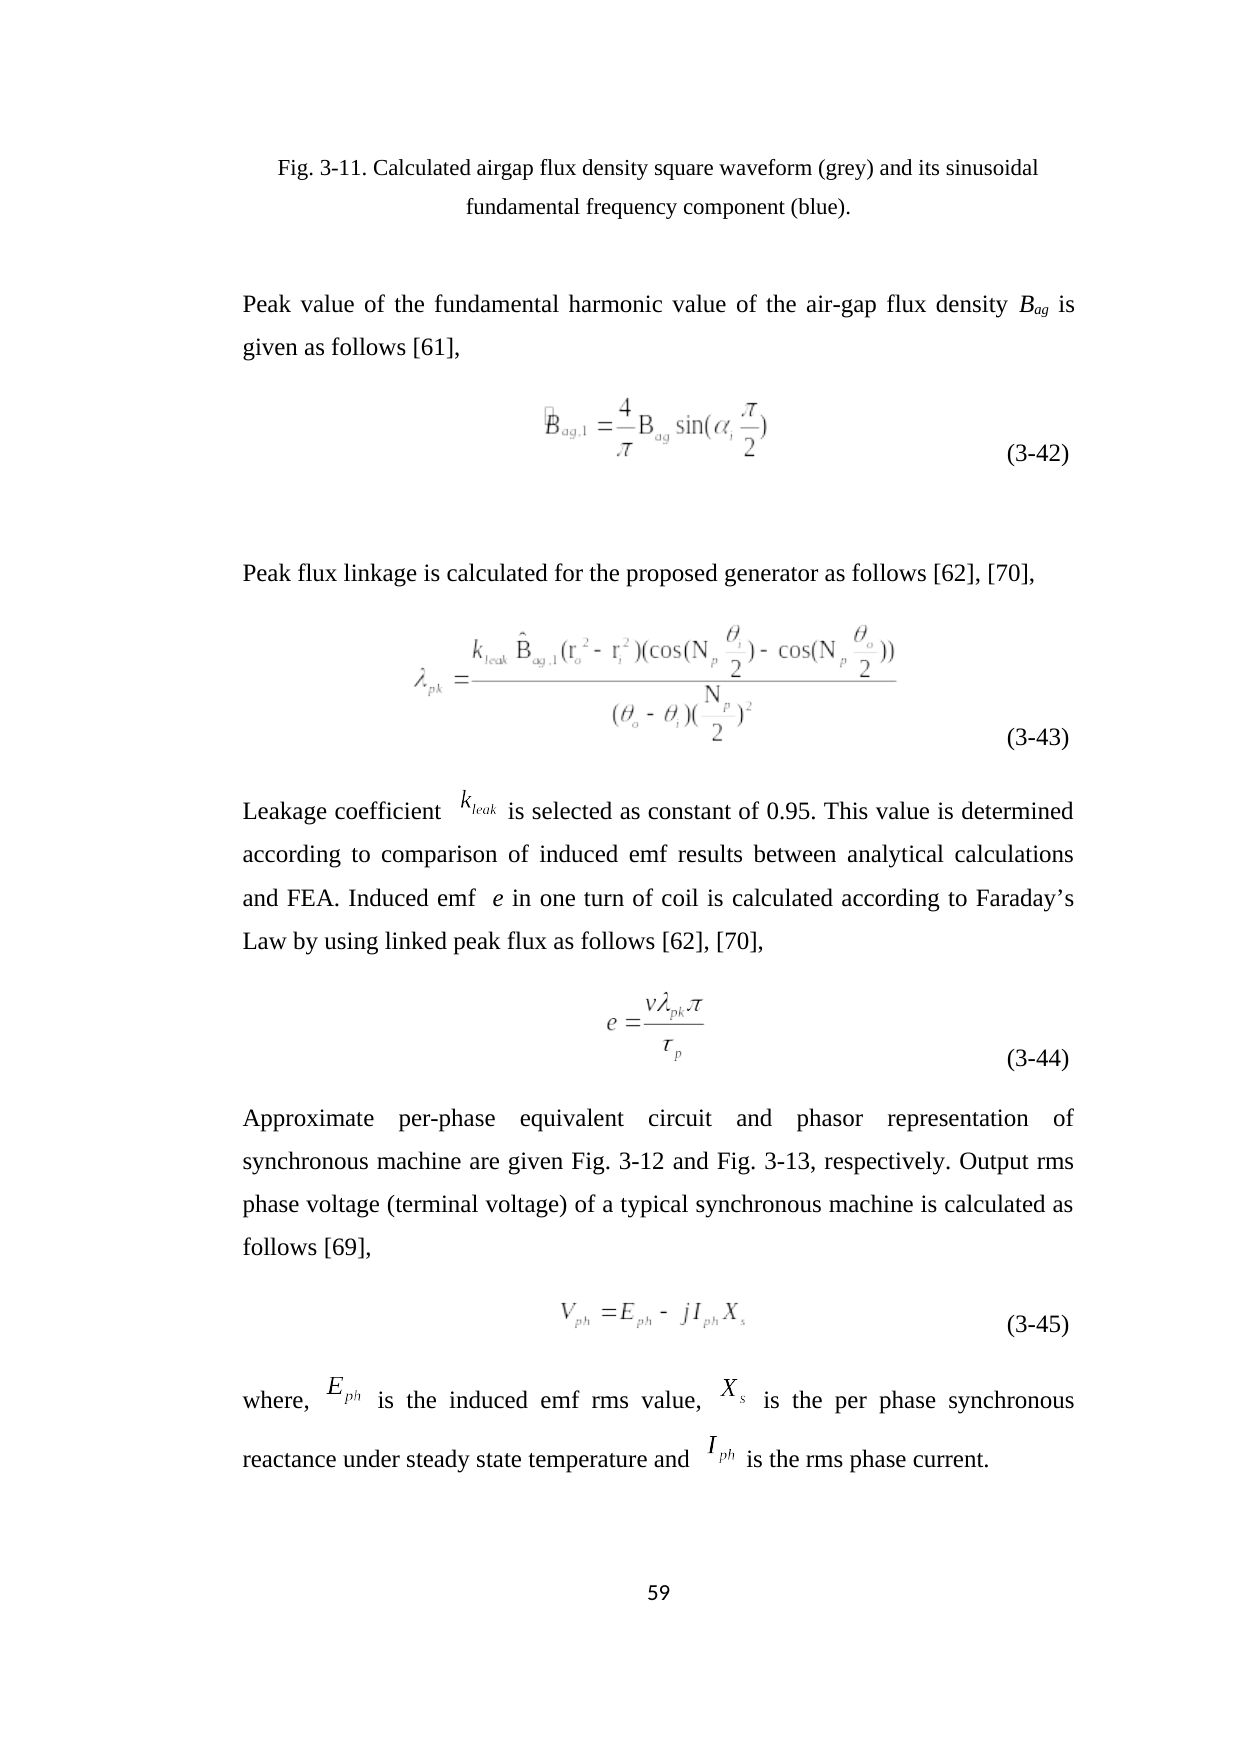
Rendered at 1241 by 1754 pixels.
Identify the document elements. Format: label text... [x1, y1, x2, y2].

list Fig. 3-11. Calculated airgap flux density square waveform (grey) and its sinusoidal fundamental frequency component (blue). [242, 153, 1075, 219]
text (3-45) [242, 1292, 1075, 1338]
text Leakage coefficient is selected as constant of 0.95. This value is determined according to comparison of induced emf results between analytical calculations and FEA. Induced emf e in one turn of coil is calculated according to Faraday’s Law by using linked peak flux as follows [62], [70], [242, 782, 1075, 954]
text Peak value of the fundamental harmonic value of the air-gap flux density Bag is given as follows [61], [242, 289, 1075, 361]
text where, is the induced emf rms value, is the per phase synchronous reactance under steady state temperature and is the rms phase current. [242, 1369, 1075, 1473]
text (3-44) [242, 986, 1075, 1072]
text Approximate per-phase equivalent circuit and phasor representation of synchronous machine are given Fig. 3-12 and Fig. 3-13, respectively. Output rms phase voltage (terminal voltage) of a typical synchronous machine is calculated as follows [69], [242, 1103, 1075, 1261]
text Peak flux linkage is calculated for the proposed generator as follows [62], [70], [242, 558, 1075, 587]
text (3-42) [242, 392, 1075, 467]
text (3-43) [242, 618, 1075, 751]
